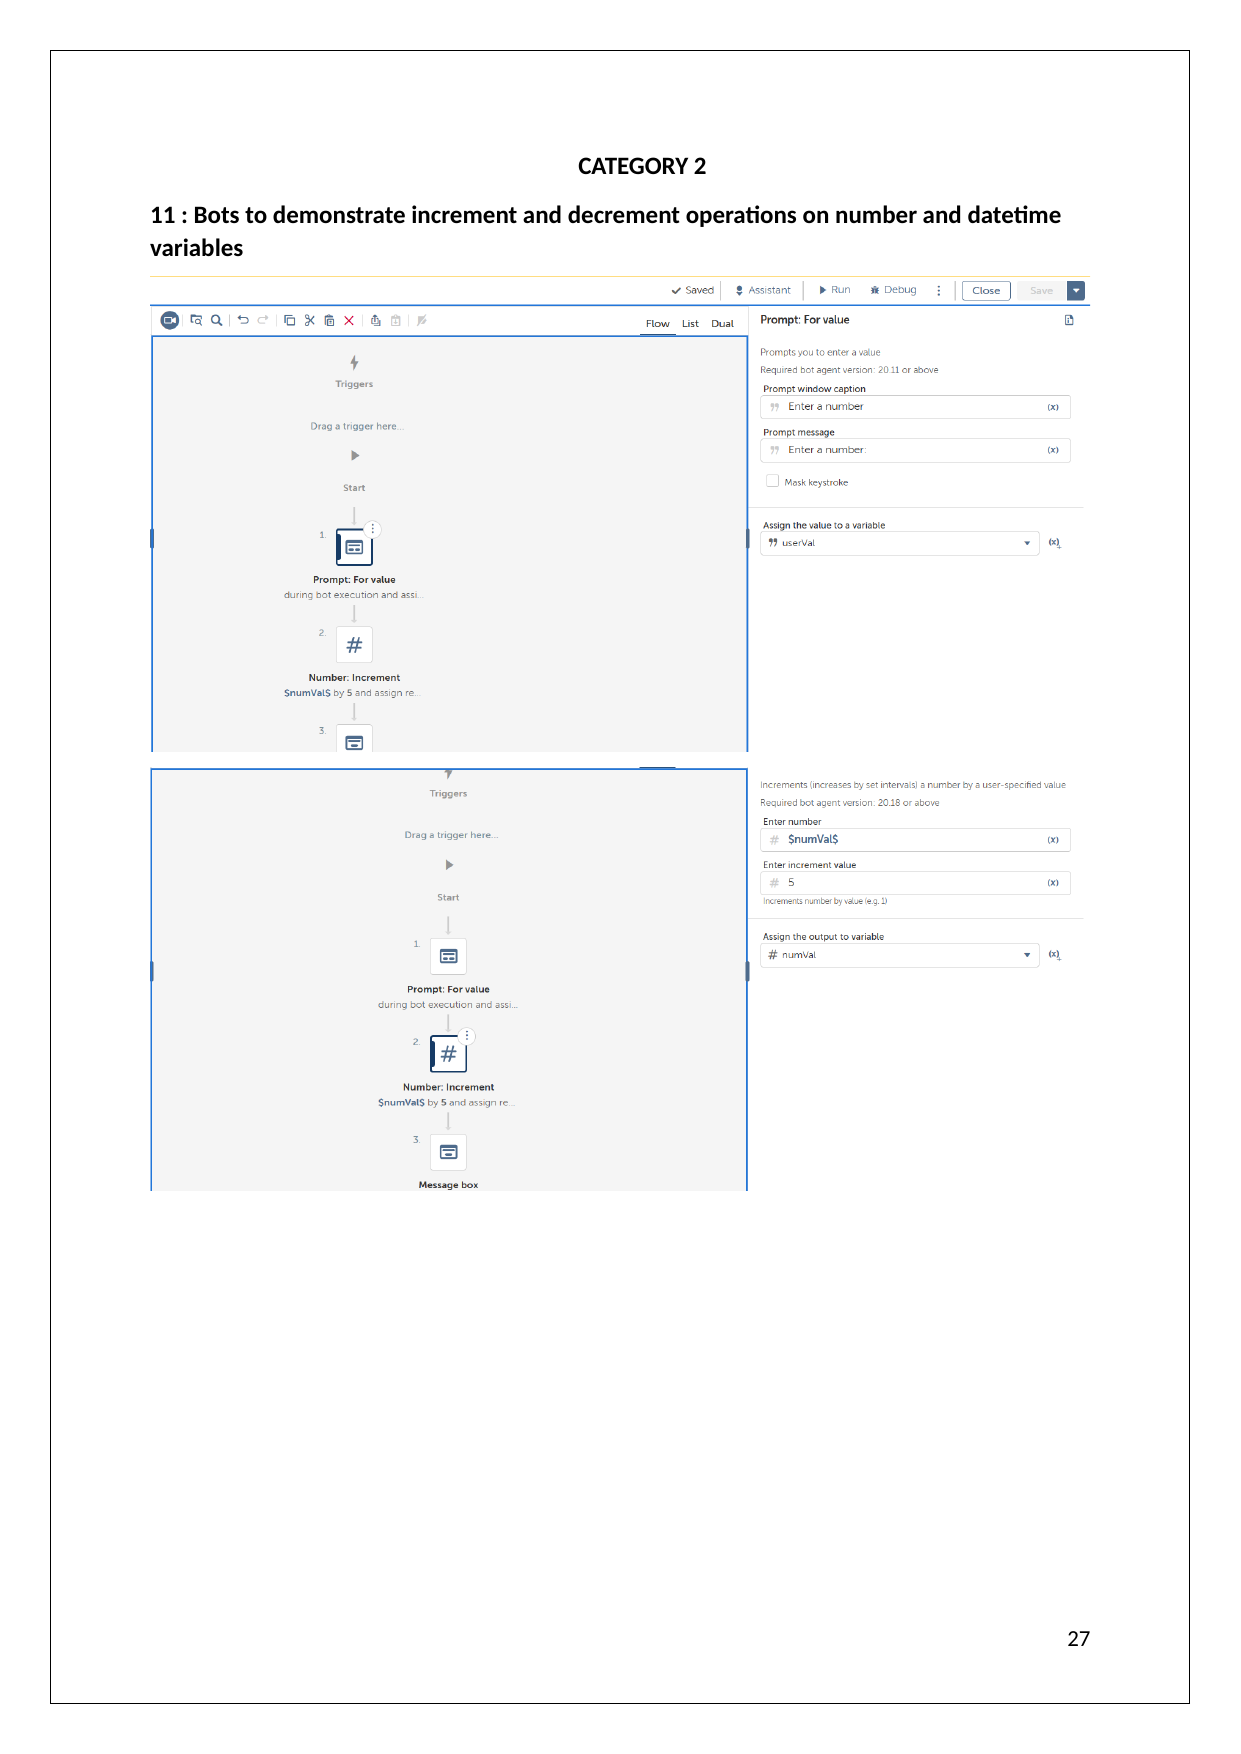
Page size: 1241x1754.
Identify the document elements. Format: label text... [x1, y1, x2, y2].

picture [150, 767, 1091, 1191]
picture [150, 276, 1091, 752]
list CATEGORY 2 [194, 150, 1090, 181]
text 11 : Bots to demonstrate increment and decrement operations on number and datetime variables [150, 199, 1090, 263]
